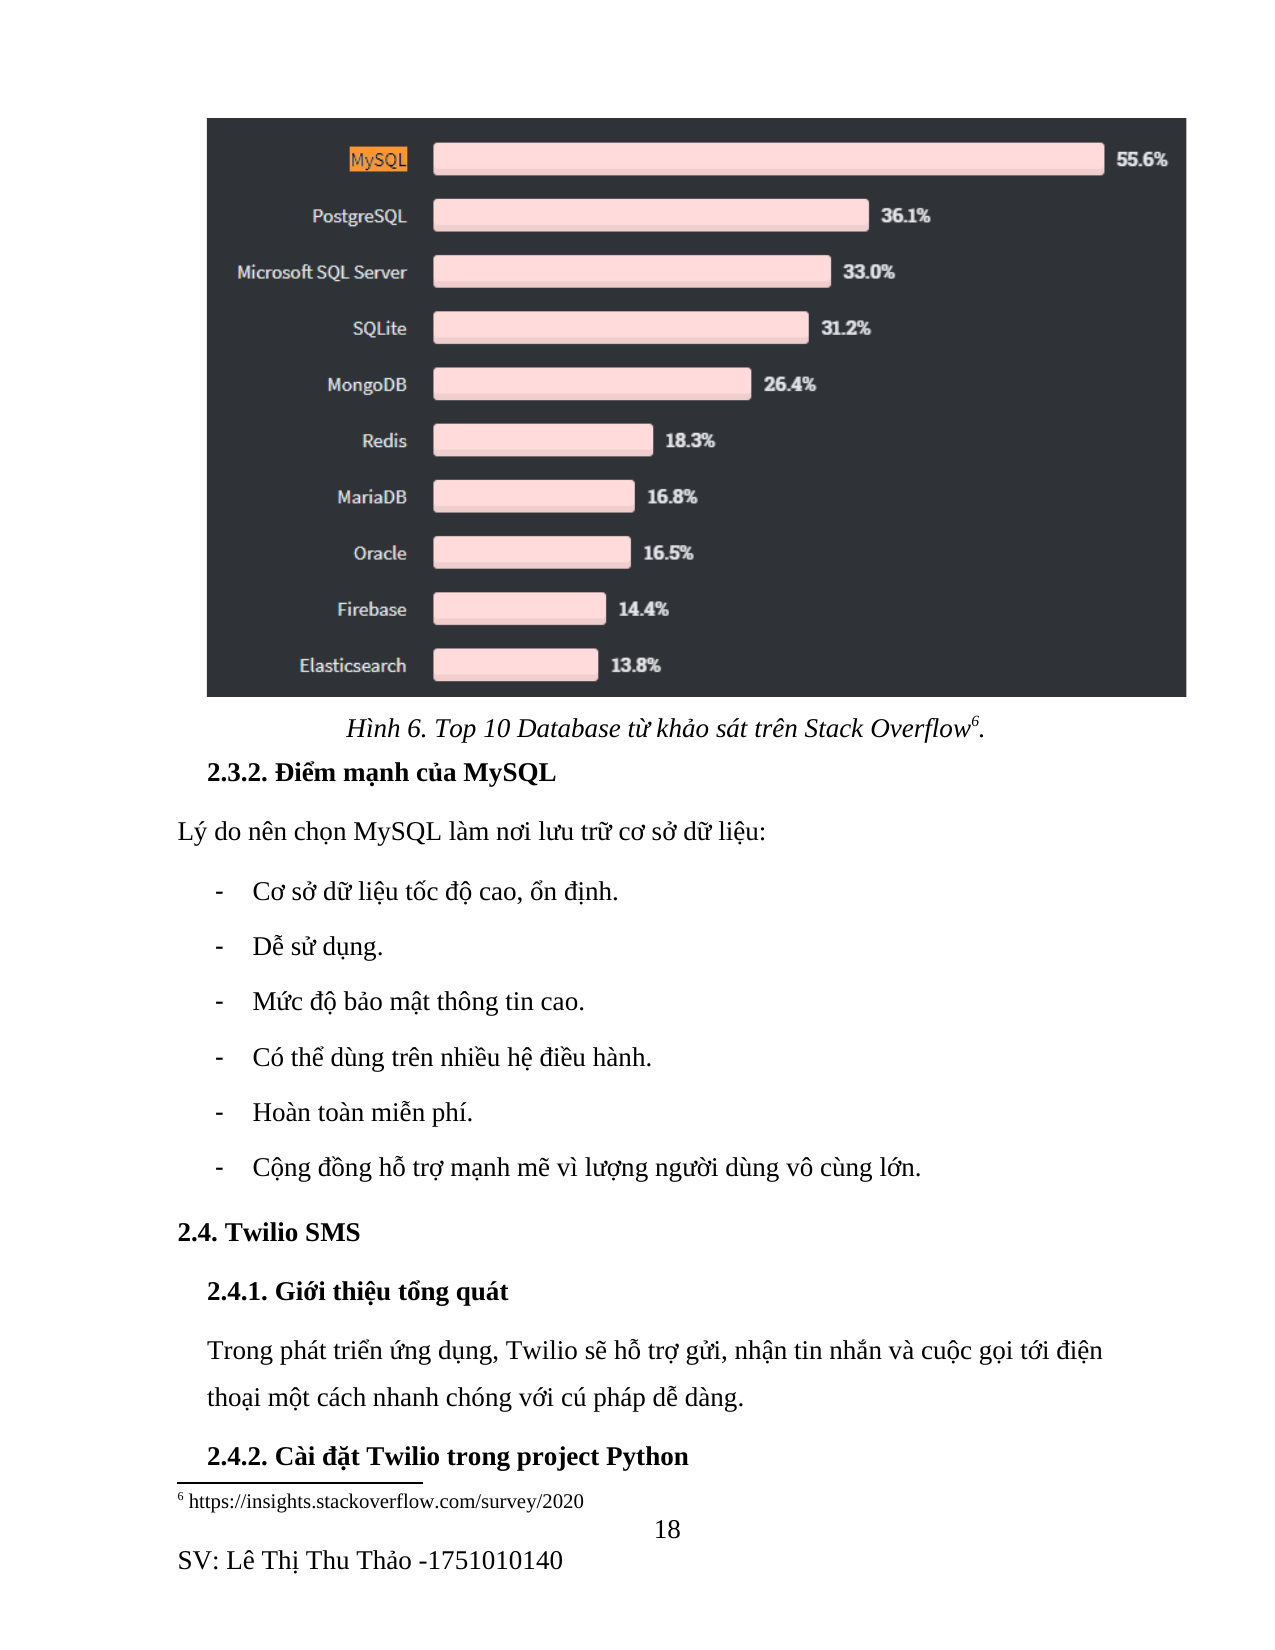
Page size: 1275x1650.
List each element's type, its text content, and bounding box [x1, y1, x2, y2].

list Có thể dùng trên nhiều hệ điều hành. [215, 1037, 1157, 1074]
text Hình 6. Top 10 Database từ khảo sát trên Stack Overflow. [177, 712, 1157, 743]
subtitle Điểm mạnh của MySQL [207, 756, 1157, 787]
list Dễ sử dụng. [215, 927, 1157, 963]
list Hoàn toàn miễn phí. [215, 1092, 1157, 1129]
text Lý do nên chọn MySQL làm nơi lưu trữ cơ sở dữ liệu: [177, 815, 1157, 846]
subtitle Twilio SMS [177, 1216, 1157, 1247]
list Cộng đồng hỗ trợ mạnh mẽ vì lượng người dùng vô cùng lớn. [215, 1148, 1157, 1185]
list Mức độ bảo mật thông tin cao. [215, 982, 1157, 1019]
list Cơ sở dữ liệu tốc độ cao, ổn định. [215, 871, 1157, 908]
subtitle Giới thiệu tổng quát [207, 1275, 1157, 1306]
text Trong phát triển ứng dụng, Twilio sẽ hỗ trợ gửi, nhận tin nhắn và cuộc gọi tới điện thoại một cách nhanh chóng với cú pháp dễ dàng. [207, 1334, 1157, 1412]
subtitle Cài đặt Twilio trong project Python [207, 1440, 1157, 1471]
